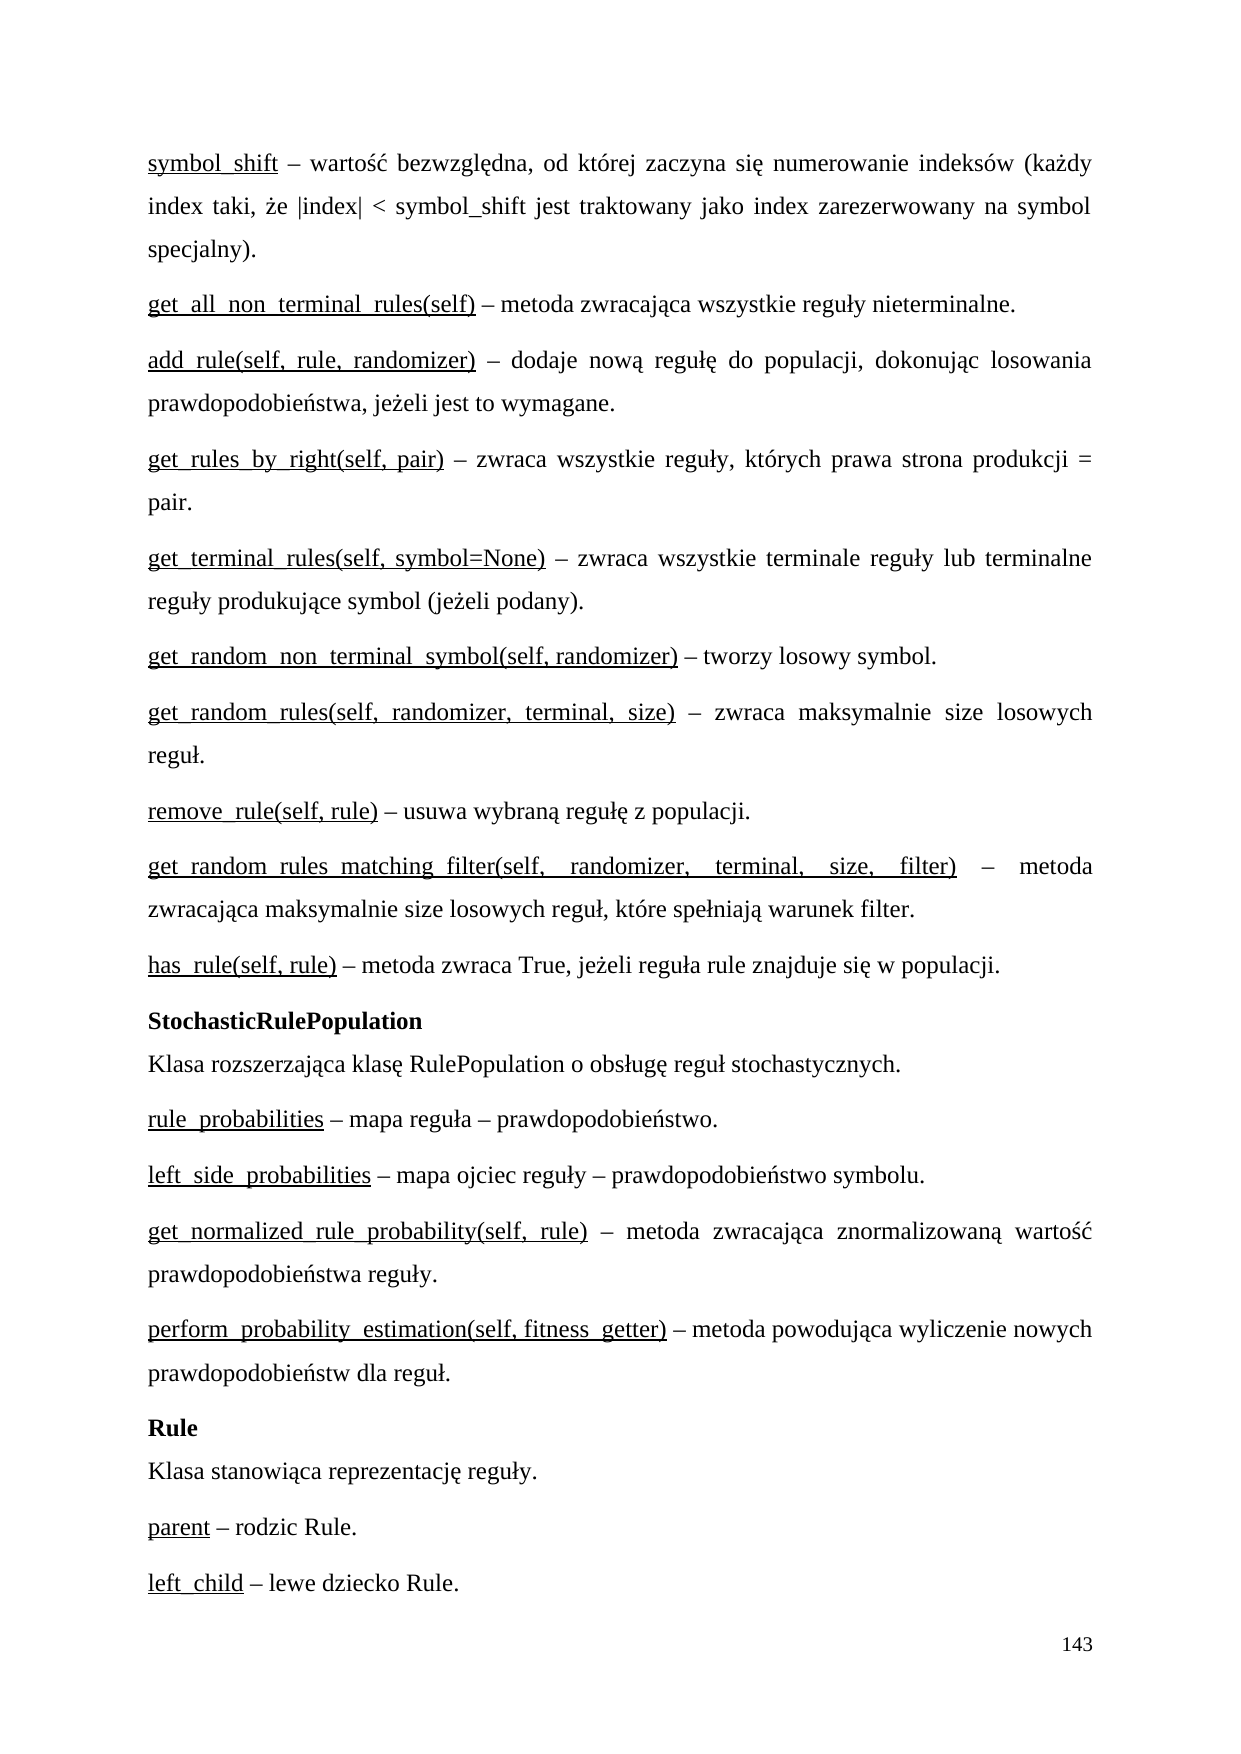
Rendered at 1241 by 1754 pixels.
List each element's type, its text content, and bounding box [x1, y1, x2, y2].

text StochasticRulePopulation [148, 1006, 1093, 1034]
text left_child – lewe dziecko Rule. [148, 1568, 1093, 1596]
text has_rule(self, rule) – metoda zwraca True, jeżeli reguła rule znajduje się w populacji. [148, 950, 1093, 979]
text get_all_non_terminal_rules(self) – metoda zwracająca wszystkie reguły nieterminalne. [148, 289, 1093, 318]
text get_terminal_rules(self, symbol=None) – zwraca wszystkie terminale reguły lub terminalne reguły produkujące symbol (jeżeli podany). [148, 543, 1093, 614]
text get_normalized_rule_probability(self, rule) – metoda zwracająca znormalizowaną wartość prawdopodobieństwa reguły. [148, 1216, 1093, 1288]
text Klasa rozszerzająca klasę RulePopulation o obsługę reguł stochastycznych. [148, 1049, 1093, 1078]
text parent – rodzic Rule. [148, 1512, 1093, 1541]
text Klasa stanowiąca reprezentację reguły. [148, 1456, 1093, 1485]
text perform_probability_estimation(self, fitness_getter) – metoda powodująca wyliczenie nowych prawdopodobieństw dla reguł. [148, 1314, 1093, 1386]
text rule_probabilities – mapa reguła – prawdopodobieństwo. [148, 1104, 1093, 1133]
text left_side_probabilities – mapa ojciec reguły – prawdopodobieństwo symbolu. [148, 1160, 1093, 1189]
text get_random_non_terminal_symbol(self, randomizer) – tworzy losowy symbol. [148, 641, 1093, 670]
text symbol_shift – wartość bezwzględna, od której zaczyna się numerowanie indeksów (każdy index taki, że |index| < symbol_shift jest traktowany jako index zarezerwowany na symbol specjalny). [148, 148, 1093, 263]
text remove_rule(self, rule) – usuwa wybraną regułę z populacji. [148, 796, 1093, 824]
text Rule [148, 1413, 1093, 1442]
text get_random_rules_matching_filter(self, randomizer, terminal, size, filter) – metoda zwracająca maksymalnie size losowych reguł, które spełniają warunek filter. [148, 851, 1093, 923]
text get_random_rules(self, randomizer, terminal, size) – zwraca maksymalnie size losowych reguł. [148, 697, 1093, 769]
text add_rule(self, rule, randomizer) – dodaje nową regułę do populacji, dokonując losowania prawdopodobieństwa, jeżeli jest to wymagane. [148, 345, 1093, 417]
text get_rules_by_right(self, pair) – zwraca wszystkie reguły, których prawa strona produkcji = pair. [148, 444, 1093, 516]
